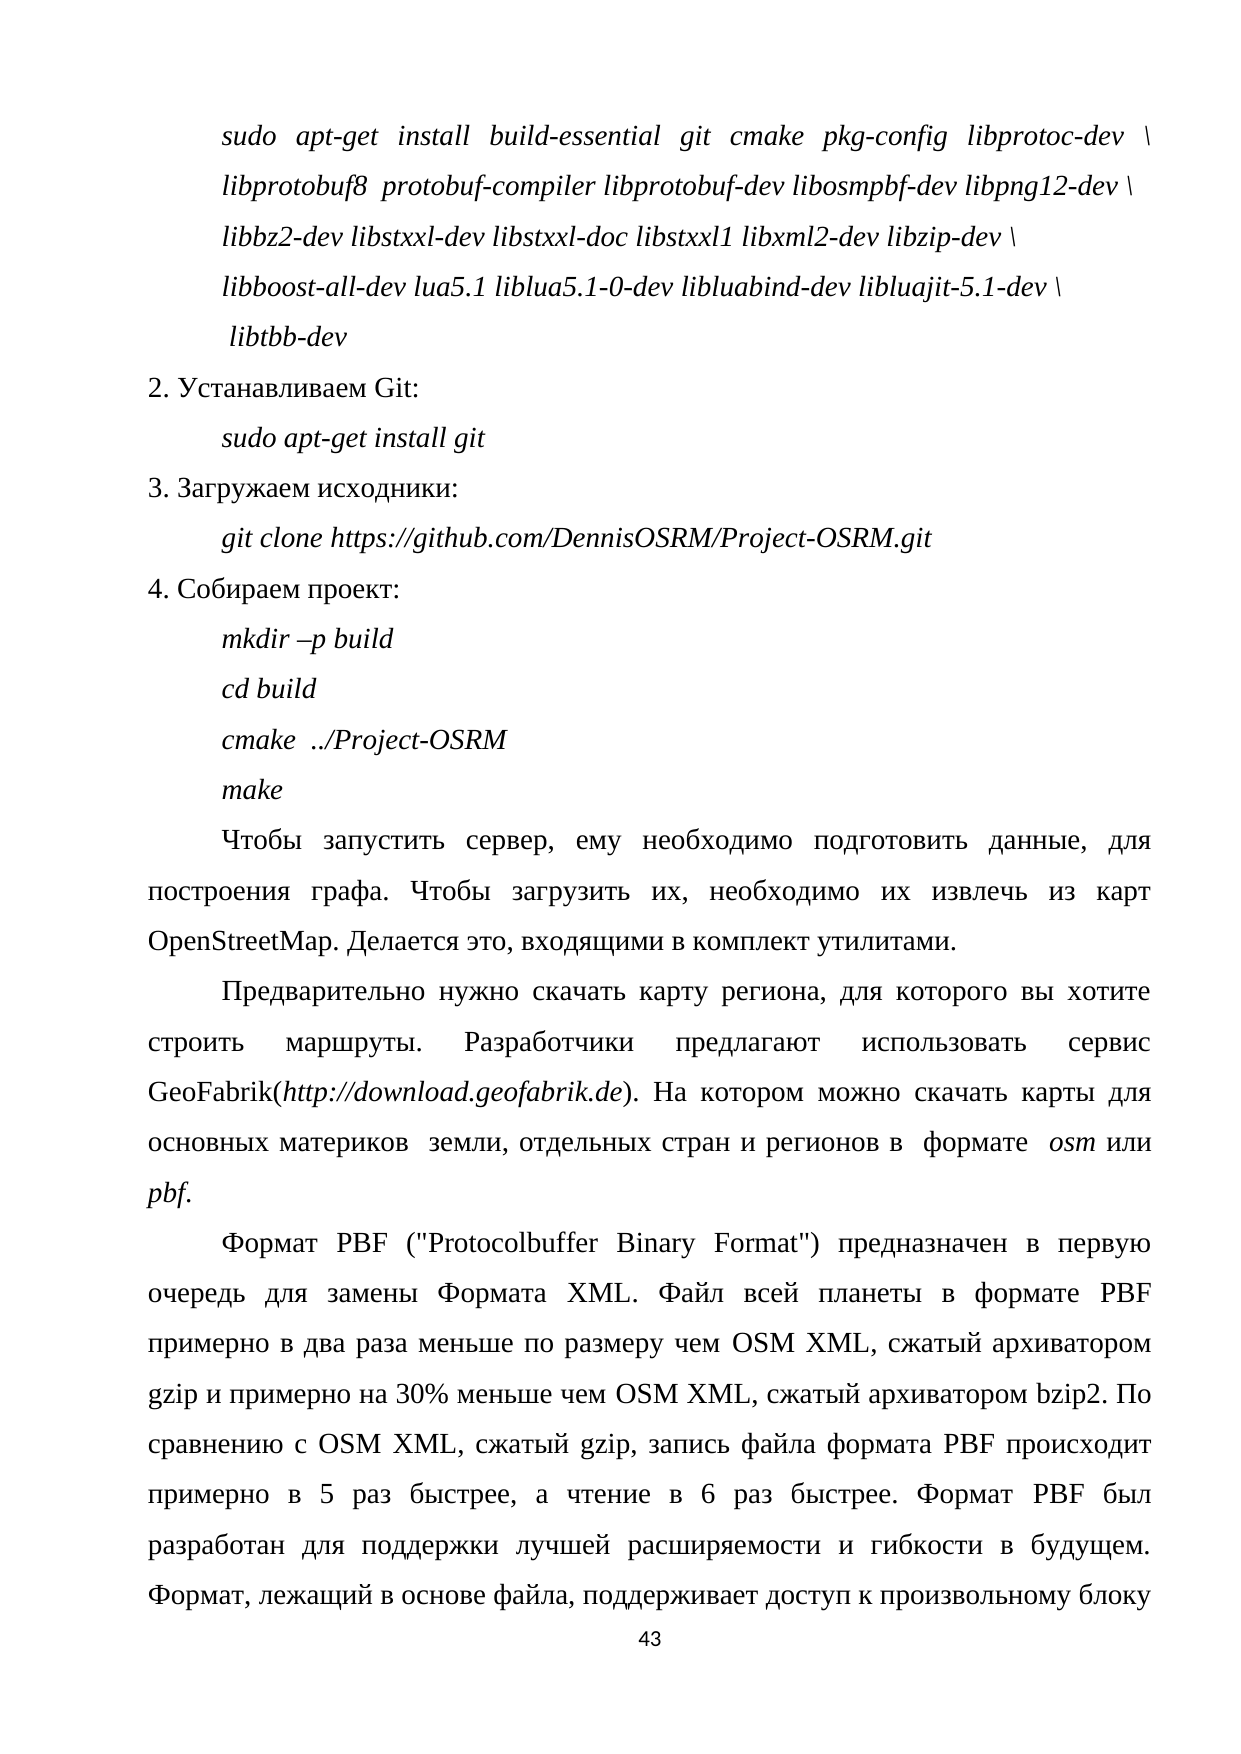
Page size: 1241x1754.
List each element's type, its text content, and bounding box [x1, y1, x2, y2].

text libtbb-dev [221, 319, 1152, 353]
text cd build [221, 672, 1152, 705]
text 4. Собираем проект: [148, 571, 1152, 604]
text libbz2-dev libstxxl-dev libstxxl-doc libstxxl1 libxml2-dev libzip-dev \ [221, 219, 1152, 252]
text sudo apt-get install build-essential git cmake pkg-config libprotoc-dev \ libprotobuf8 protobuf-compiler libprotobuf-dev libosmpbf-dev libpng12-dev \ [221, 118, 1152, 202]
text git clone https://github.com/DennisOSRM/Project-OSRM.git [148, 521, 1152, 554]
text Чтобы запустить сервер, ему необходимо подготовить данные, для построения графа. Чтобы загрузить их, необходимо их извлечь из карт OpenStreetMap. Делается это, входящими в комплект утилитами. [148, 822, 1152, 957]
text cmake ../Project-OSRM [221, 722, 1152, 755]
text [148, 1225, 1152, 1611]
text sudo apt-get install git [148, 420, 1152, 453]
text libboost-all-dev lua5.1 liblua5.1-0-dev libluabind-dev libluajit-5.1-dev \ [221, 269, 1152, 303]
text make [221, 772, 1152, 806]
text mkdir –p build [221, 621, 1152, 655]
text 2. Устанавливаем Git: [148, 370, 1152, 403]
text Предварительно нужно скачать карту региона, для которого вы хотите строить маршруты. Разработчики предлагают использовать сервис GeoFabrik(http://download.geofabrik.de). На котором можно скачать карты для основных материков земли, отдельных стран и регионов в формате osm или pbf. [148, 973, 1152, 1208]
text 3. Загружаем исходники: [148, 470, 1152, 504]
